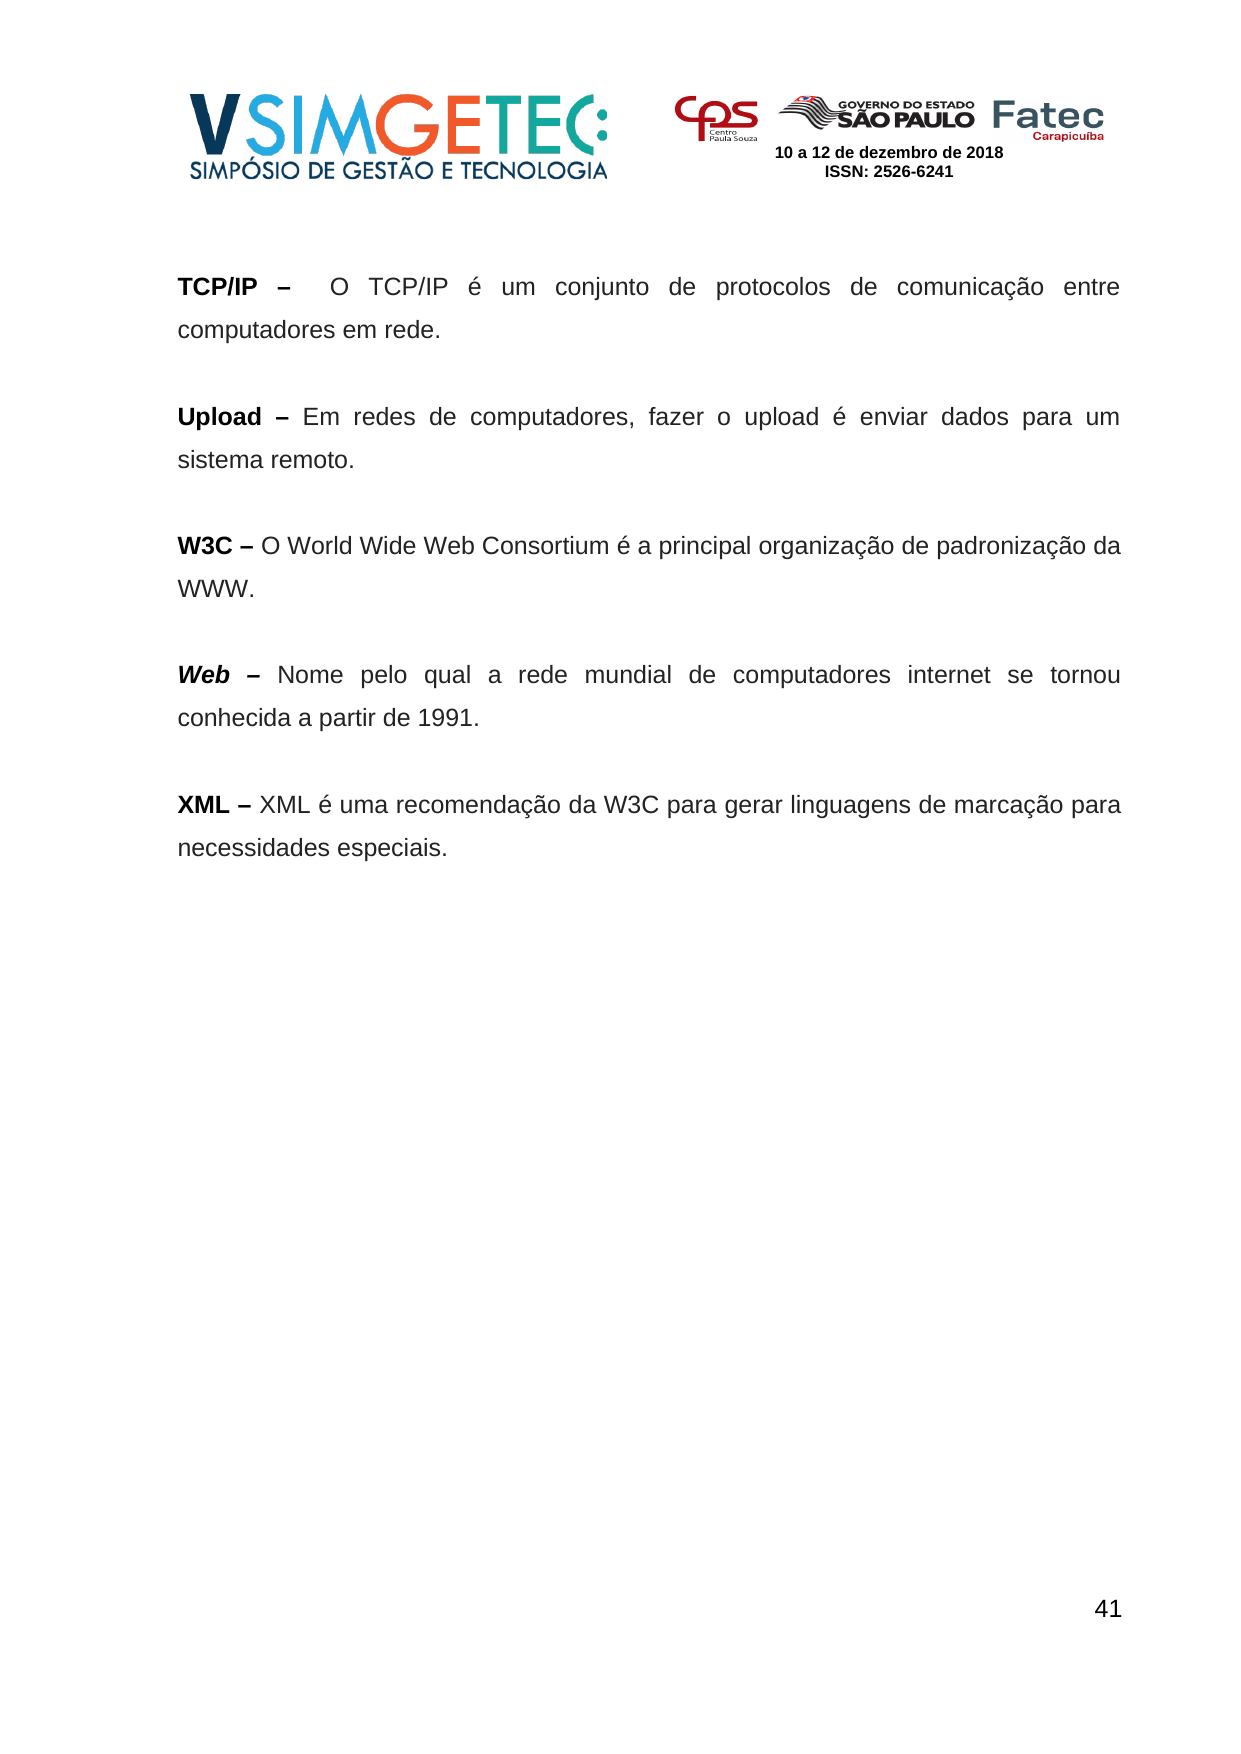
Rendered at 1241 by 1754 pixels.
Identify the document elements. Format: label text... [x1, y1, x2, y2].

picture [188, 94, 608, 181]
text W3C – O World Wide Web Consortium é a principal organização de padronização da WWW. [177, 531, 1122, 603]
text XML – XML é uma recomendação da W3C para gerar linguagens de marcação para necessidades especiais. [177, 789, 1122, 861]
text Upload – Em redes de computadores, fazer o upload é enviar dados para um sistema remoto. [177, 401, 1122, 473]
picture [991, 99, 1106, 143]
picture [672, 93, 978, 143]
text Web – Nome pelo qual a rede mundial de computadores internet se tornou conhecida a partir de 1991. [177, 660, 1122, 732]
text TCP/IP – O TCP/IP é um conjunto de protocolos de comunicação entre computadores em rede. [177, 272, 1122, 344]
